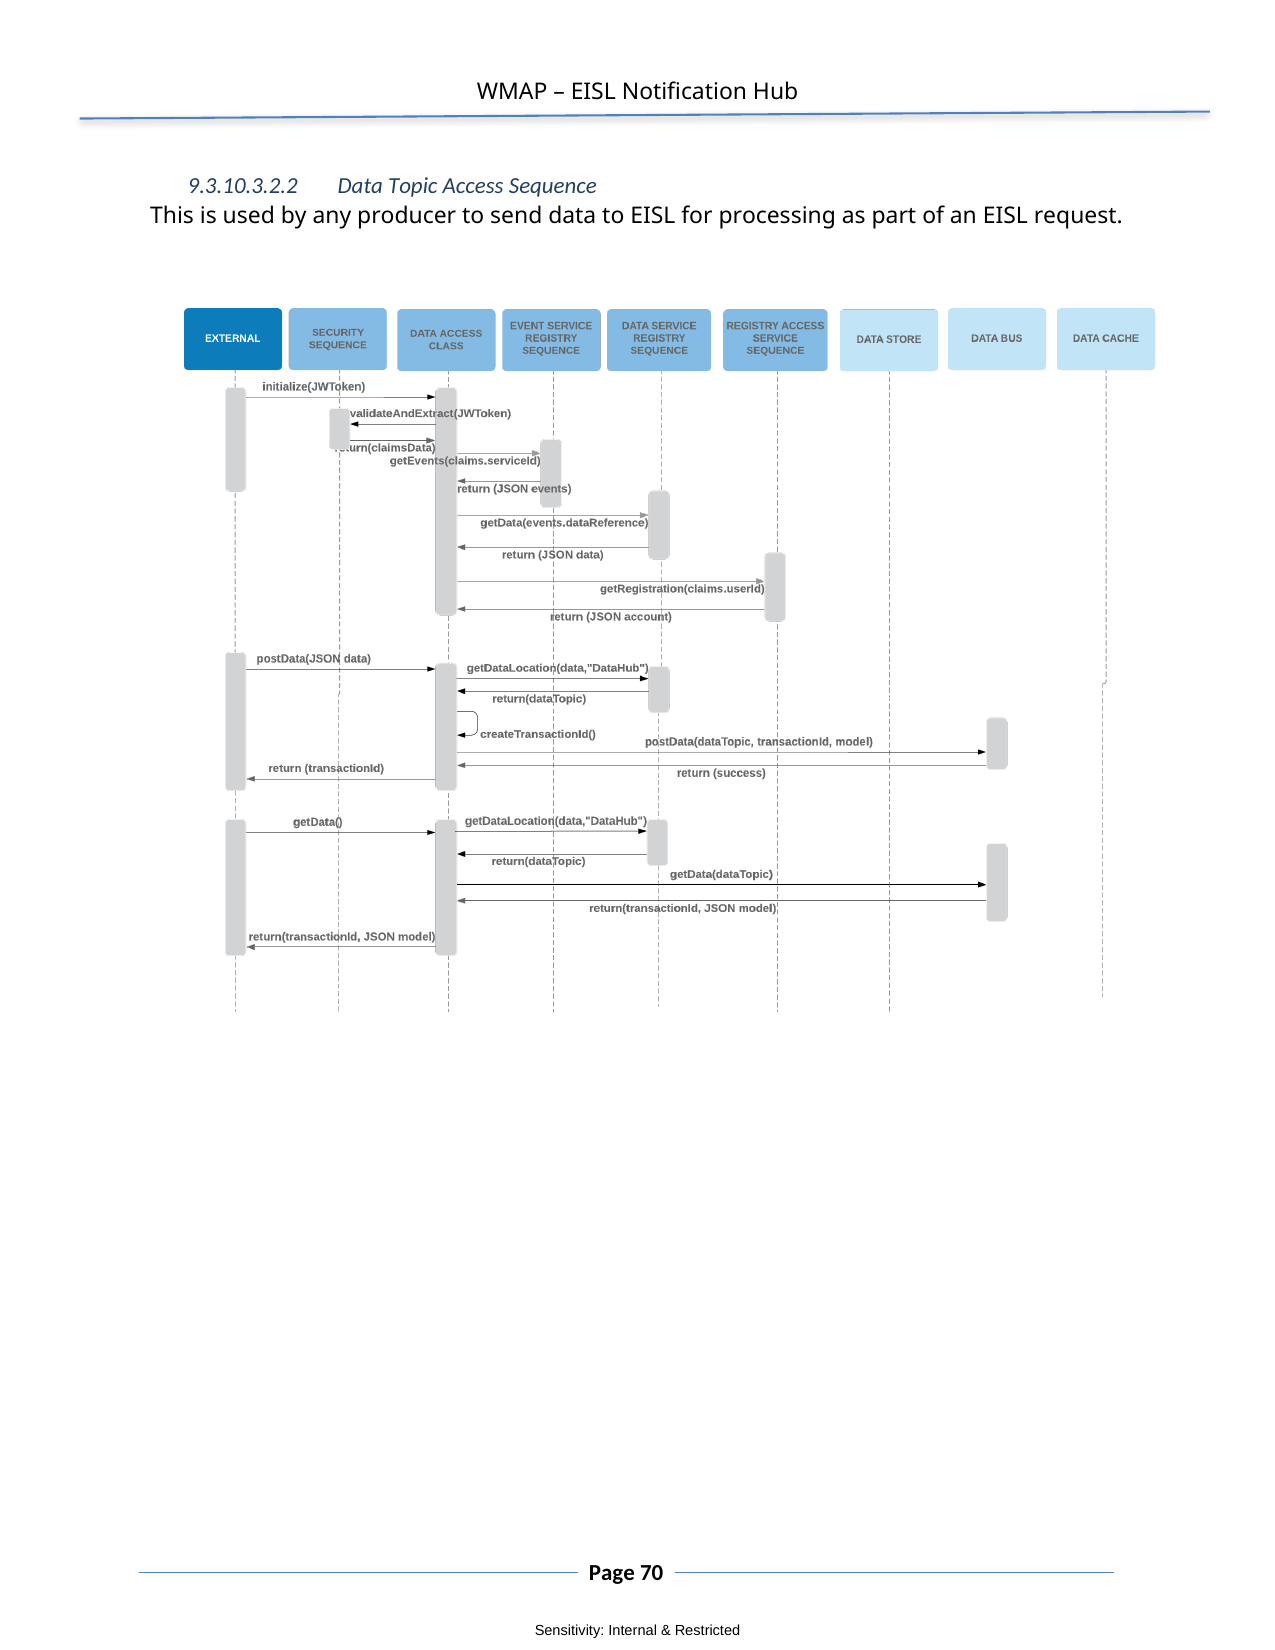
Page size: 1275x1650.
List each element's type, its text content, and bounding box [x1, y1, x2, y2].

text This is used by any producer to send data to EISL for processing as part of an EISL request. [150, 199, 1125, 230]
subtitle Data Topic Access Sequence [187, 171, 1125, 199]
